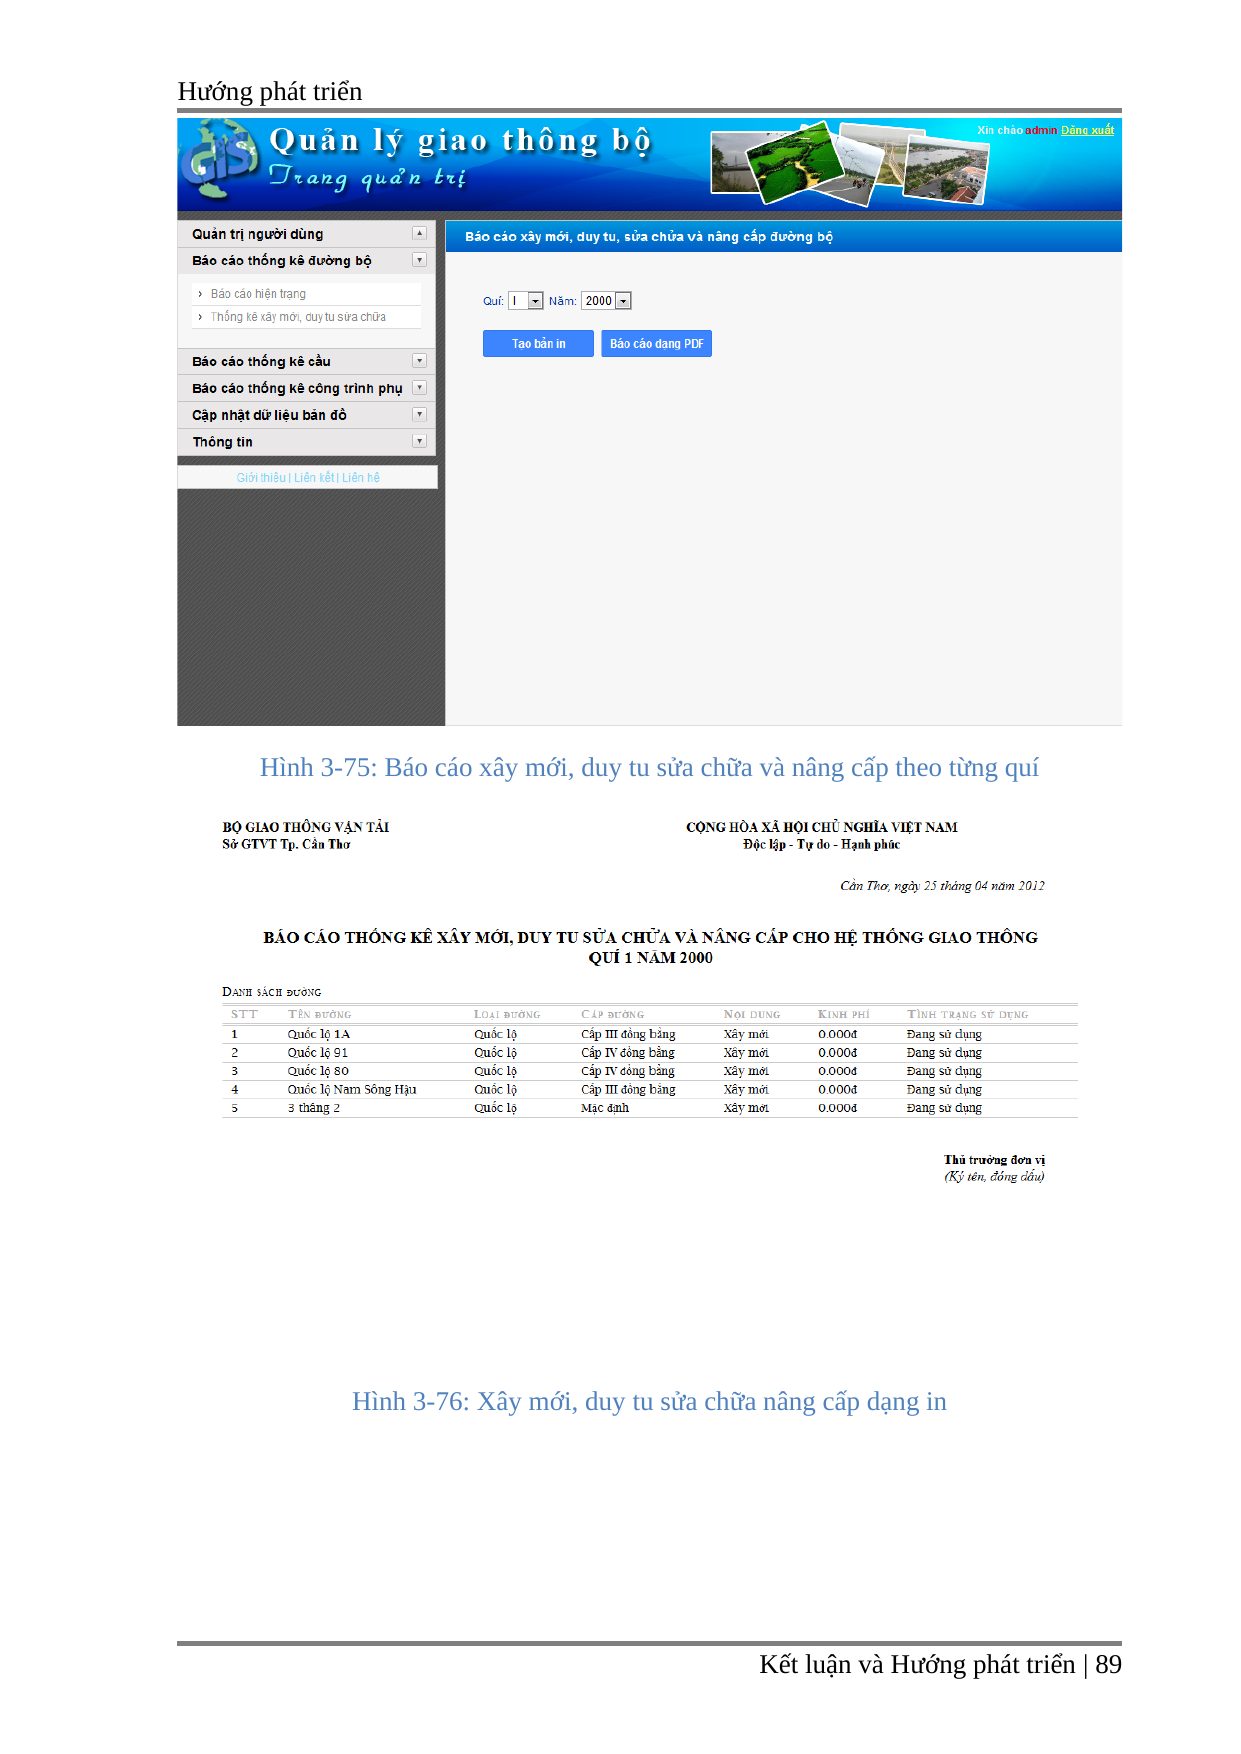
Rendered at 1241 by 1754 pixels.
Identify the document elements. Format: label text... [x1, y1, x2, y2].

picture [389, 136, 396, 147]
picture [459, 136, 464, 149]
picture [519, 129, 524, 149]
picture [329, 136, 338, 149]
picture [201, 118, 210, 124]
picture [177, 118, 1123, 726]
picture [472, 137, 476, 148]
picture [505, 132, 510, 149]
picture [614, 129, 618, 149]
picture [177, 802, 1123, 1360]
picture [481, 137, 485, 148]
picture [287, 131, 293, 148]
picture [623, 136, 628, 147]
picture [644, 136, 649, 149]
